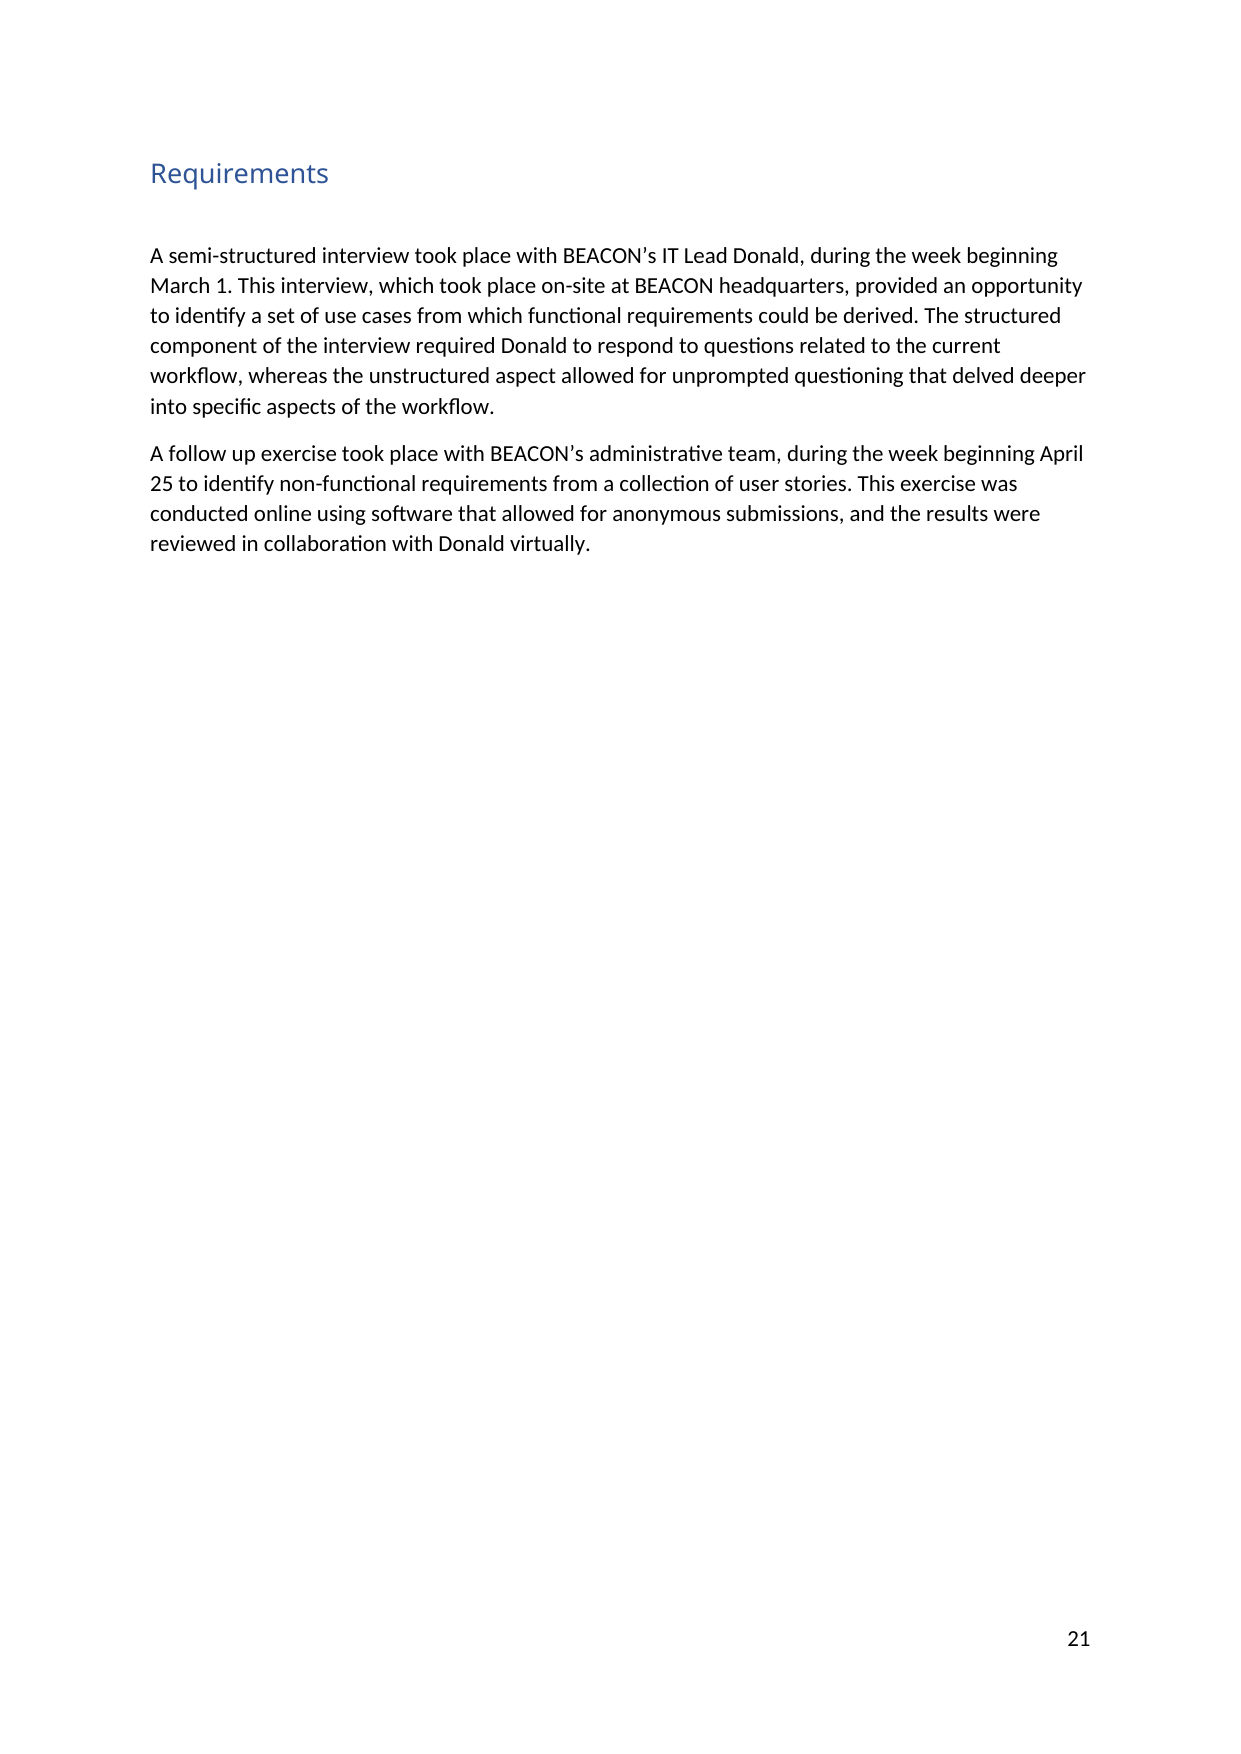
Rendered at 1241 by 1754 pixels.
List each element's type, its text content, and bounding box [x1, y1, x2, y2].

subtitle Requirements [150, 154, 1090, 191]
text A follow up exercise took place with BEACON’s administrative team, during the week beginning April 25 to identify non-functional requirements from a collection of user stories. This exercise was conducted online using software that allowed for anonymous submissions, and the results were reviewed in collaboration with Donald virtually. [150, 439, 1090, 557]
text A semi-structured interview took place with BEACON’s IT Lead Donald, during the week beginning March 1. This interview, which took place on-site at BEACON headquarters, provided an opportunity to identify a set of use cases from which functional requirements could be derived. The structured component of the interview required Donald to respond to questions related to the current workflow, whereas the unstructured aspect allowed for unprompted questioning that delved deeper into specific aspects of the workflow. [150, 241, 1090, 420]
